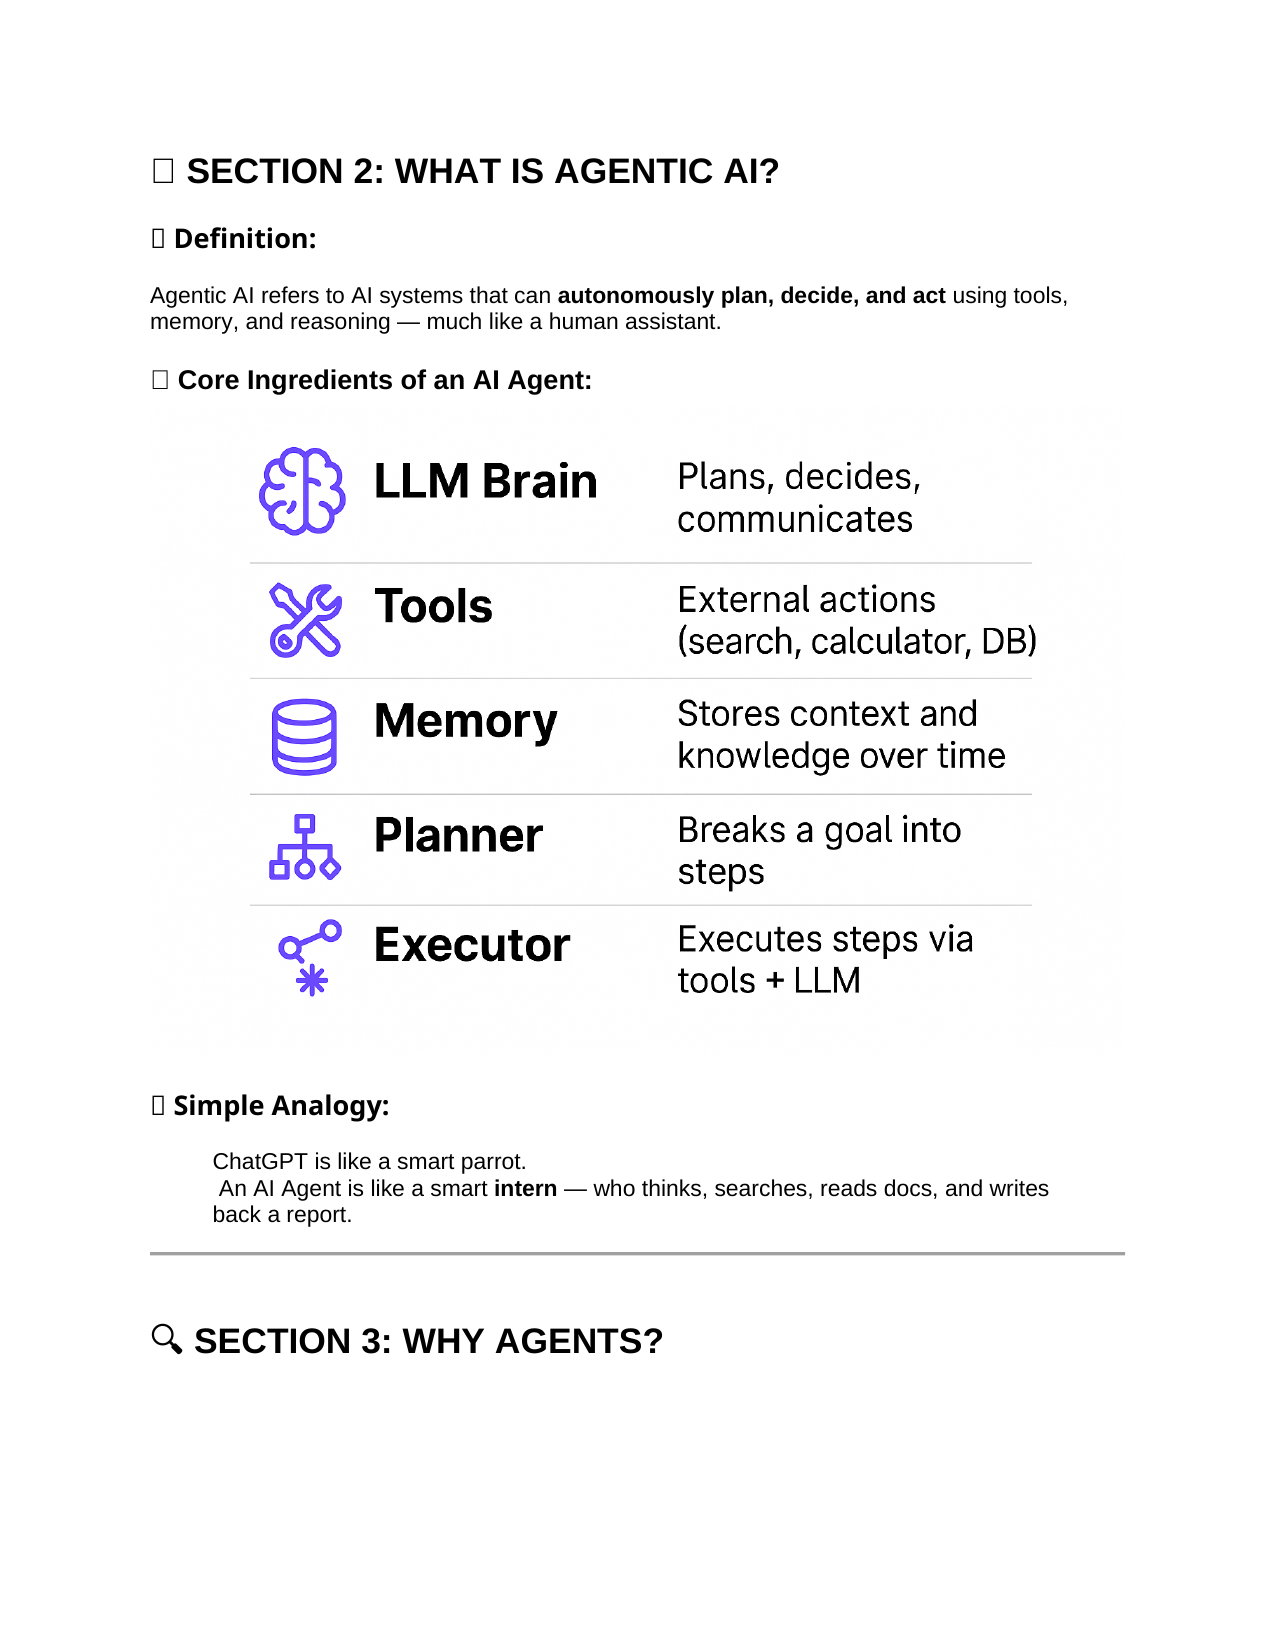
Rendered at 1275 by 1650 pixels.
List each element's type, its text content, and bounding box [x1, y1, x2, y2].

text Agentic AI refers to AI systems that can autonomously plan, decide, and act using tools, memory, and reasoning — much like a human assistant. [150, 282, 1125, 334]
subtitle ✅ Definition: [150, 220, 1125, 257]
subtitle 🤖 SECTION 2: WHAT IS AGENTIC AI? [150, 150, 1125, 191]
text ChatGPT is like a smart parrot. An AI Agent is like a smart intern — who thinks, searches, reads docs, and writes back a report. [212, 1148, 1062, 1227]
subtitle 🔍 SECTION 3: WHY AGENTS? [150, 1320, 1125, 1361]
subtitle 🧠 Core Ingredients of an AI Agent: [150, 364, 1125, 395]
picture [150, 403, 1125, 1054]
subtitle ✨ Simple Analogy: [150, 1086, 1125, 1123]
